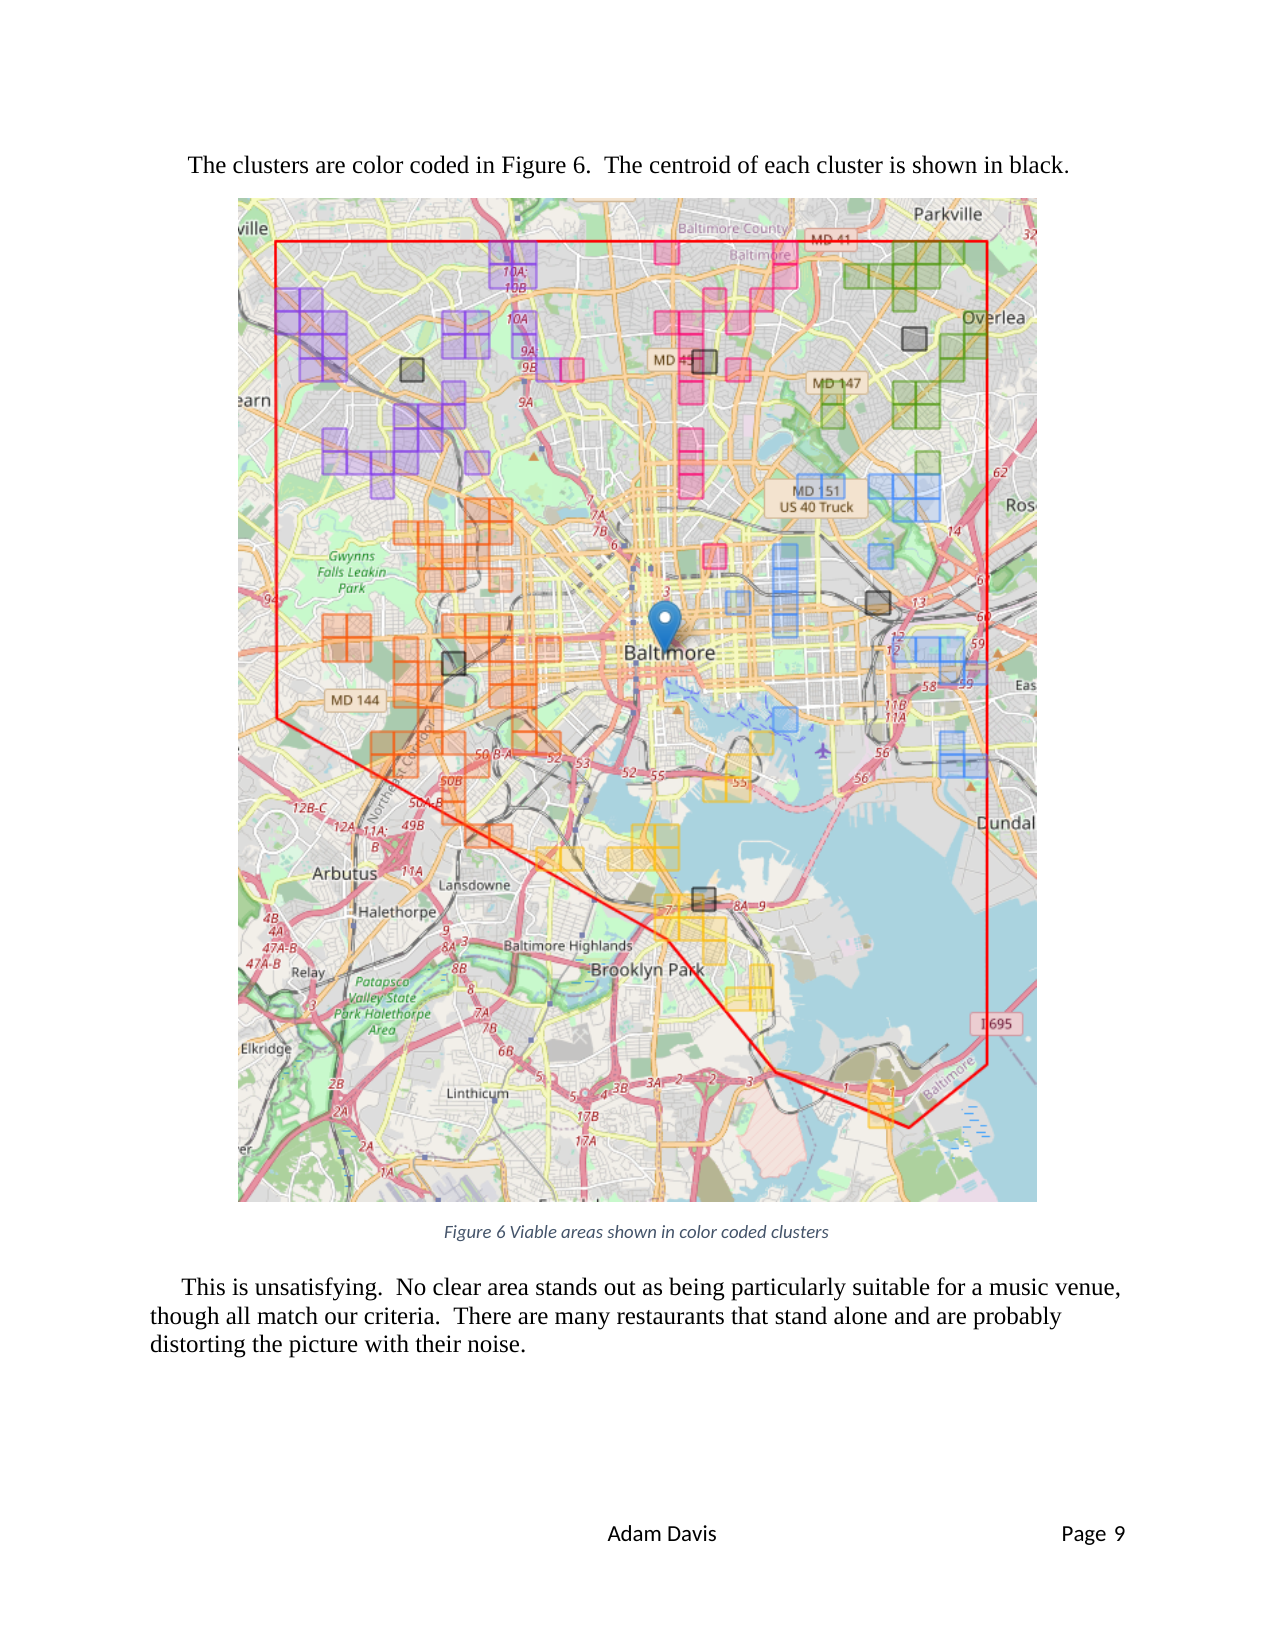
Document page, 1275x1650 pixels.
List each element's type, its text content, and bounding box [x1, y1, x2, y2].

text This is unsatisfying. No clear area stands out as being particularly suitable for a music venue, though all match our criteria. There are many restaurants that stand alone and are probably distorting the picture with their noise. [150, 1272, 1125, 1358]
picture [238, 198, 1037, 1202]
text The clusters are color coded in Figure 6. The centroid of each cluster is shown in black. [150, 150, 1125, 179]
text Figure 6 Viable areas shown in color coded clusters [150, 1220, 1125, 1243]
